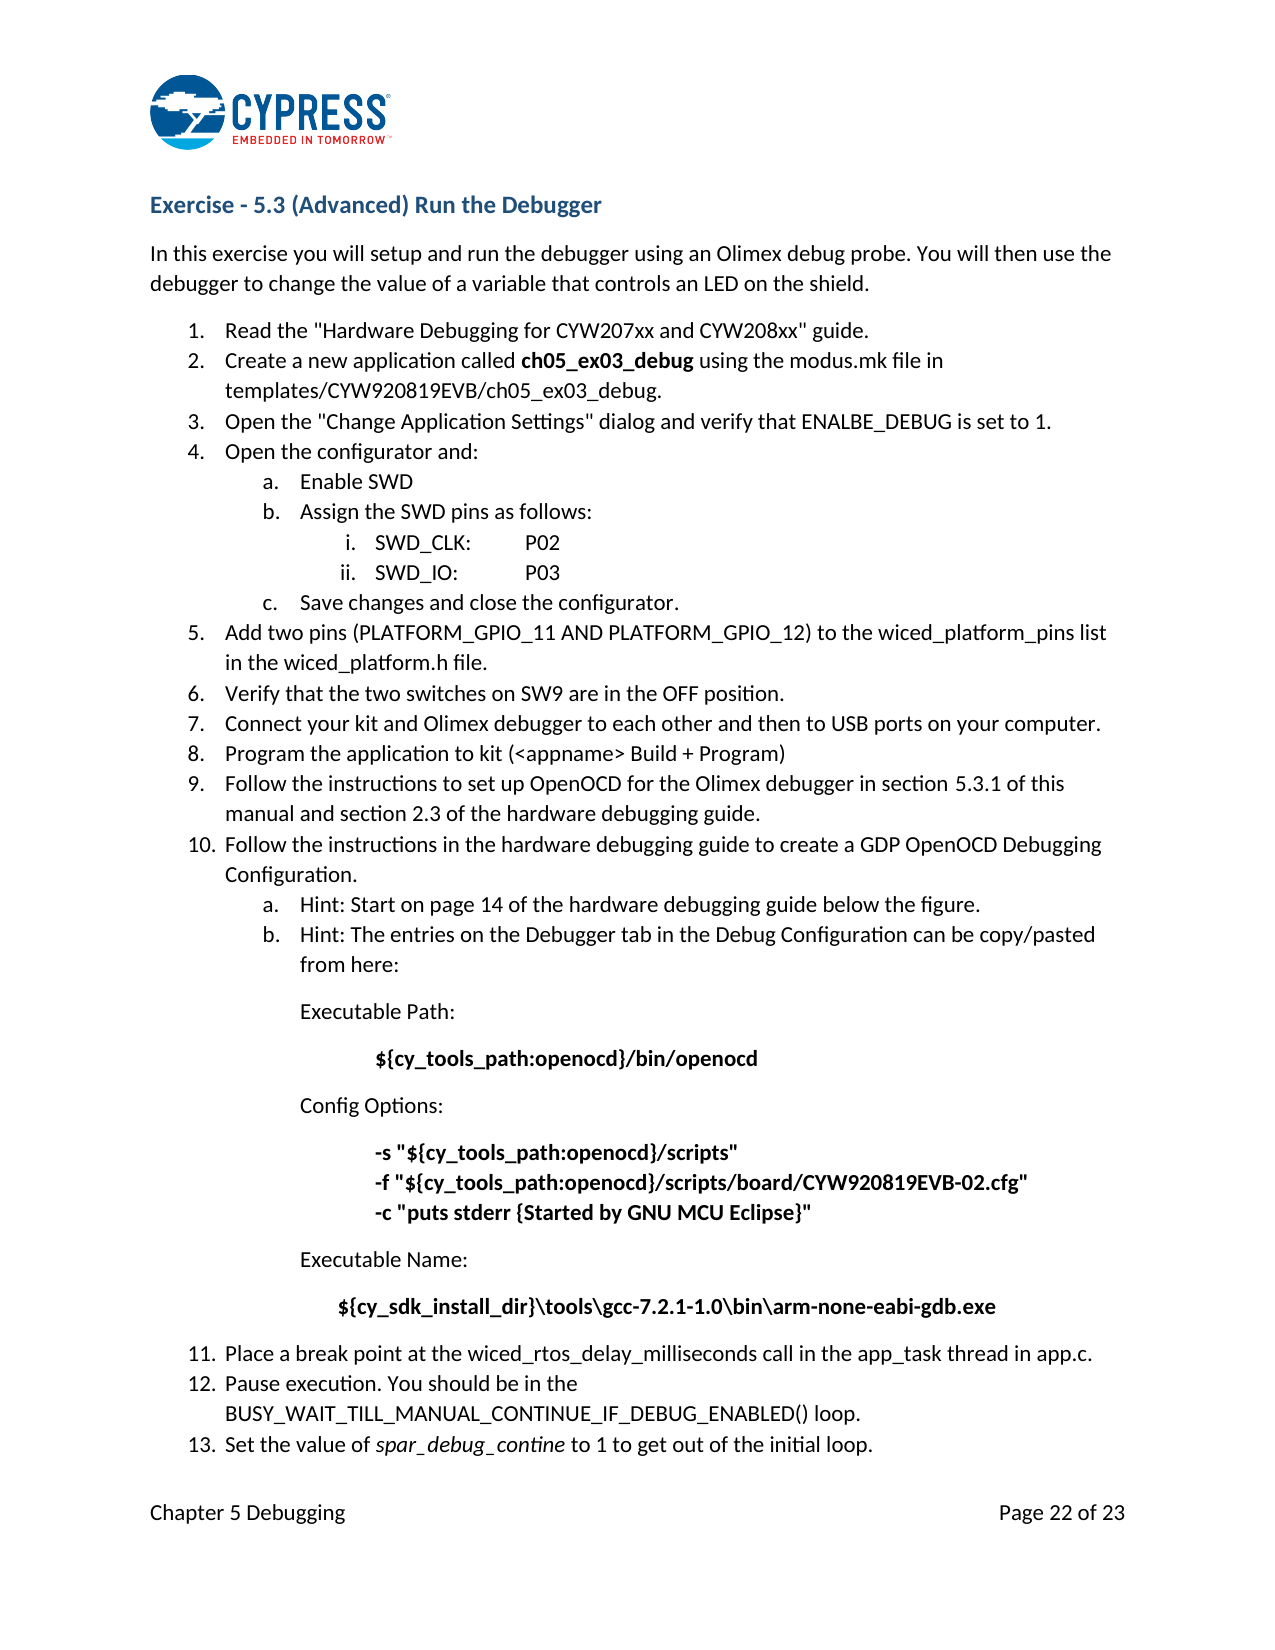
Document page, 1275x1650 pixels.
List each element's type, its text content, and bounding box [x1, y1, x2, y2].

list Open the configurator and: [187, 437, 1125, 465]
list Place a break point at the wiced_rtos_delay_milliseconds call in the app_task thread in app.c. [187, 1339, 1125, 1367]
text (Advanced) Run the Debugger [150, 189, 1125, 220]
text ${cy_sdk_install_dir}\tools\gcc-7.2.1-1.0\bin\arm-none-eabi-gdb.exe [337, 1292, 1125, 1320]
text -c "puts stderr {Started by GNU MCU Eclipse}" [375, 1198, 1125, 1227]
list Read the "Hardware Debugging for CYW207xx and CYW208xx" guide. [187, 316, 1125, 344]
list Follow the instructions in the hardware debugging guide to create a GDP OpenOCD Debugging Configuration. [187, 830, 1125, 888]
list Open the "Change Application Settings" dialog and verify that ENALBE_DEBUG is set to 1. [187, 407, 1125, 435]
list Assign the SWD pins as follows: [262, 497, 1125, 526]
text Config Options: [300, 1091, 1125, 1119]
list Add two pins (PLATFORM_GPIO_11 AND PLATFORM_GPIO_12) to the wiced_platform_pins list in the wiced_platform.h file. [187, 618, 1125, 677]
list Create a new application called ch05_ex03_debug using the modus.mk file in templates/CYW920819EVB/ch05_ex03_debug. [187, 346, 1125, 405]
list Set the value of spar_debug_contine to 1 to get out of the initial loop. [187, 1430, 1125, 1458]
picture [150, 75, 392, 150]
list Program the application to kit (<appname> Build + Program) [187, 739, 1125, 767]
list Save changes and close the configurator. [262, 588, 1125, 616]
list SWD_IO: P03 [356, 558, 1125, 586]
text In this exercise you will setup and run the debugger using an Olimex debug probe. You will then use the debugger to change the value of a variable that controls an LED on the shield. [150, 239, 1125, 297]
list Verify that the two switches on SW9 are in the OFF position. [187, 679, 1125, 707]
list Enable SWD [262, 467, 1125, 495]
text -f "${cy_tools_path:openocd}/scripts/board/CYW920819EVB-02.cfg" [375, 1168, 1125, 1196]
list SWD_CLK: P02 [356, 528, 1125, 556]
list Hint: Start on page 14 of the hardware debugging guide below the figure. [262, 890, 1125, 918]
text ${cy_tools_path:openocd}/bin/openocd [375, 1044, 1125, 1072]
text -s "${cy_tools_path:openocd}/scripts" [375, 1138, 1125, 1166]
list Pause execution. You should be in the BUSY_WAIT_TILL_MANUAL_CONTINUE_IF_DEBUG_ENABLED() loop. [187, 1369, 1125, 1428]
list Connect your kit and Olimex debugger to each other and then to USB ports on your computer. [187, 709, 1125, 737]
list Hint: The entries on the Debugger tab in the Debug Configuration can be copy/pasted from here: [262, 920, 1125, 979]
list Follow the instructions to set up OpenOCD for the Olimex debugger in section 5.3.1 of this manual and section 2.3 of the hardware debugging guide. [187, 769, 1125, 828]
text Executable Name: [300, 1245, 1125, 1273]
text Executable Path: [300, 997, 1125, 1026]
